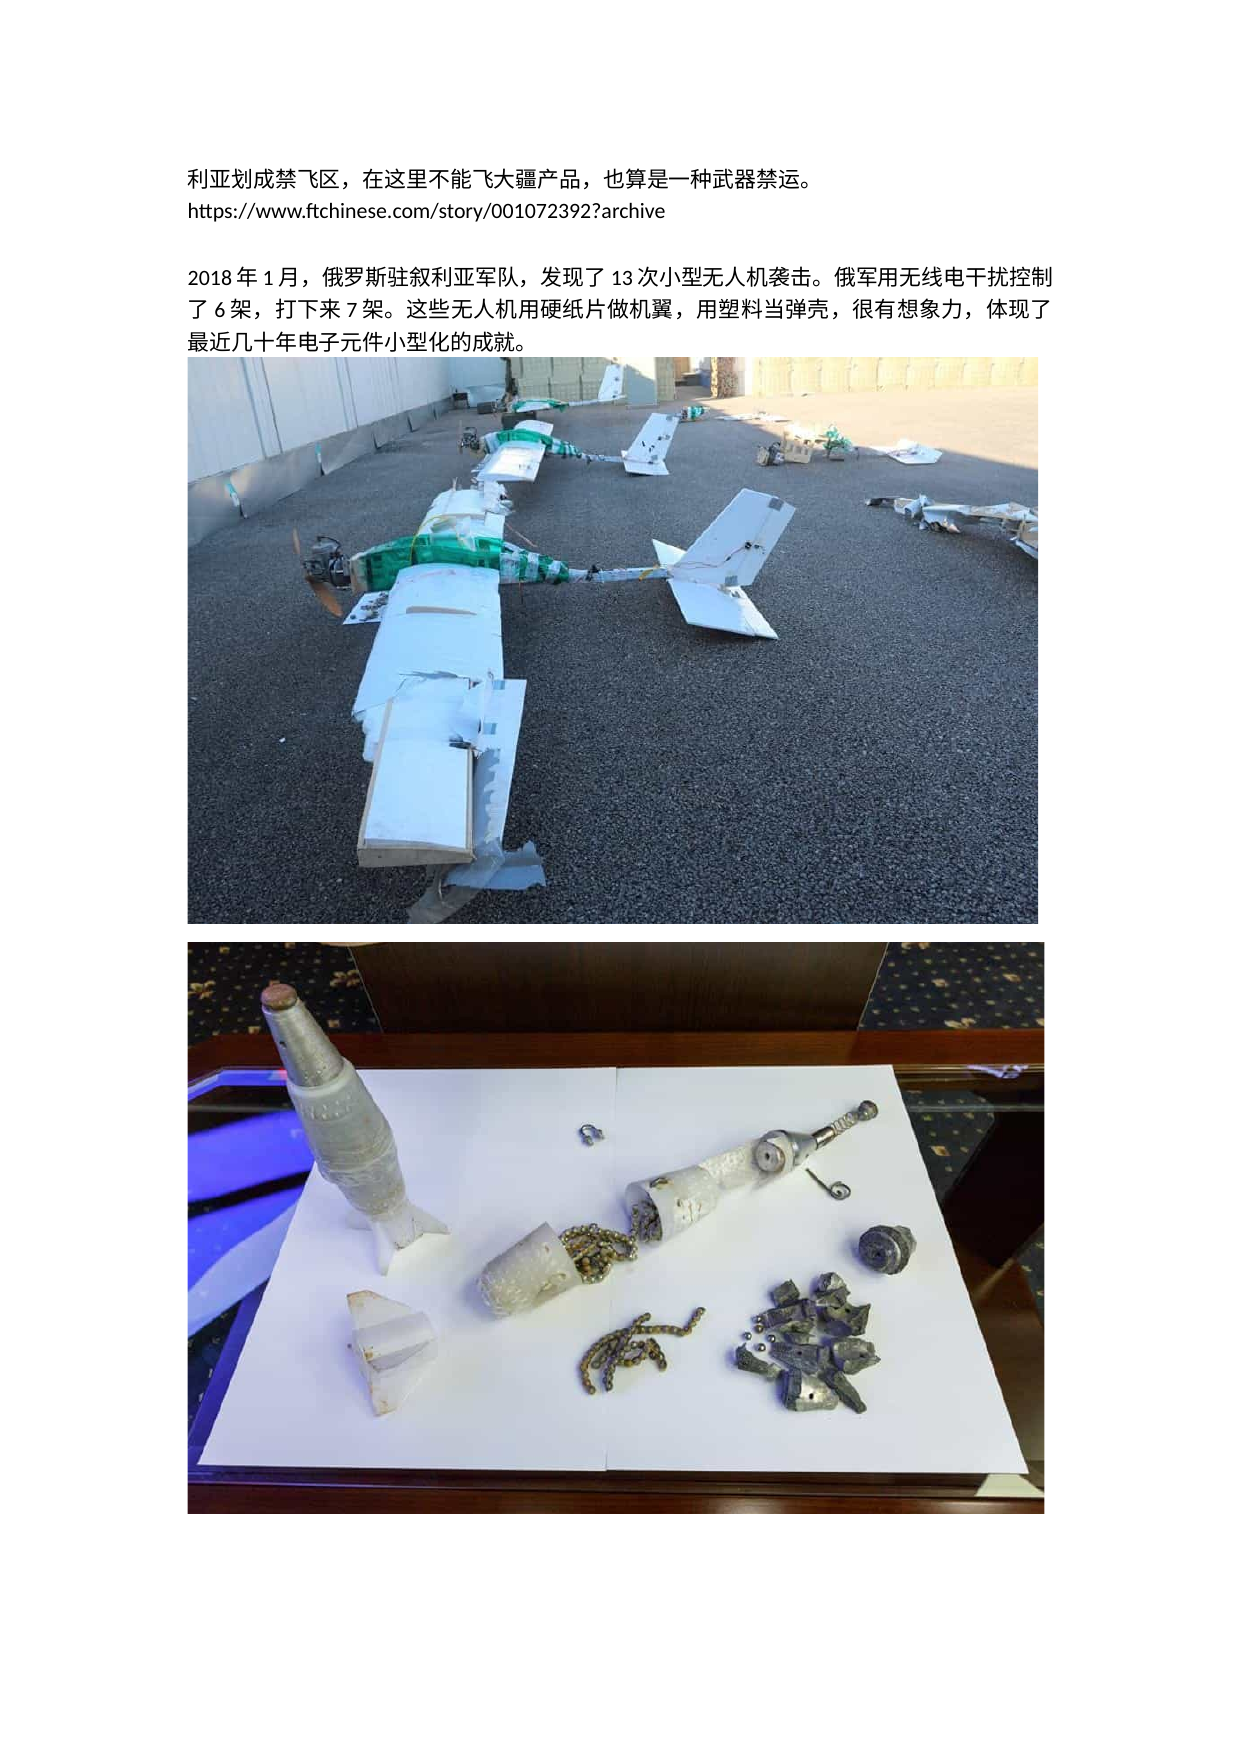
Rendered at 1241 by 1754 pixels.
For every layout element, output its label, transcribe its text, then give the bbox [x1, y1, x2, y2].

picture [187, 357, 1039, 924]
picture [187, 942, 1045, 1514]
text 2018年1月，俄罗斯驻叙利亚军队，发现了13次小型无人机袭击。俄军用无线电干扰控制了6架，打下来7架。这些无人机用硬纸片做机翼，用塑料当弹壳，很有想象力，体现了最近几十年电子元件小型化的成就。 [187, 259, 1053, 357]
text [187, 162, 1053, 194]
text https://www.ftchinese.com/story/001072392?archive [187, 194, 1053, 227]
